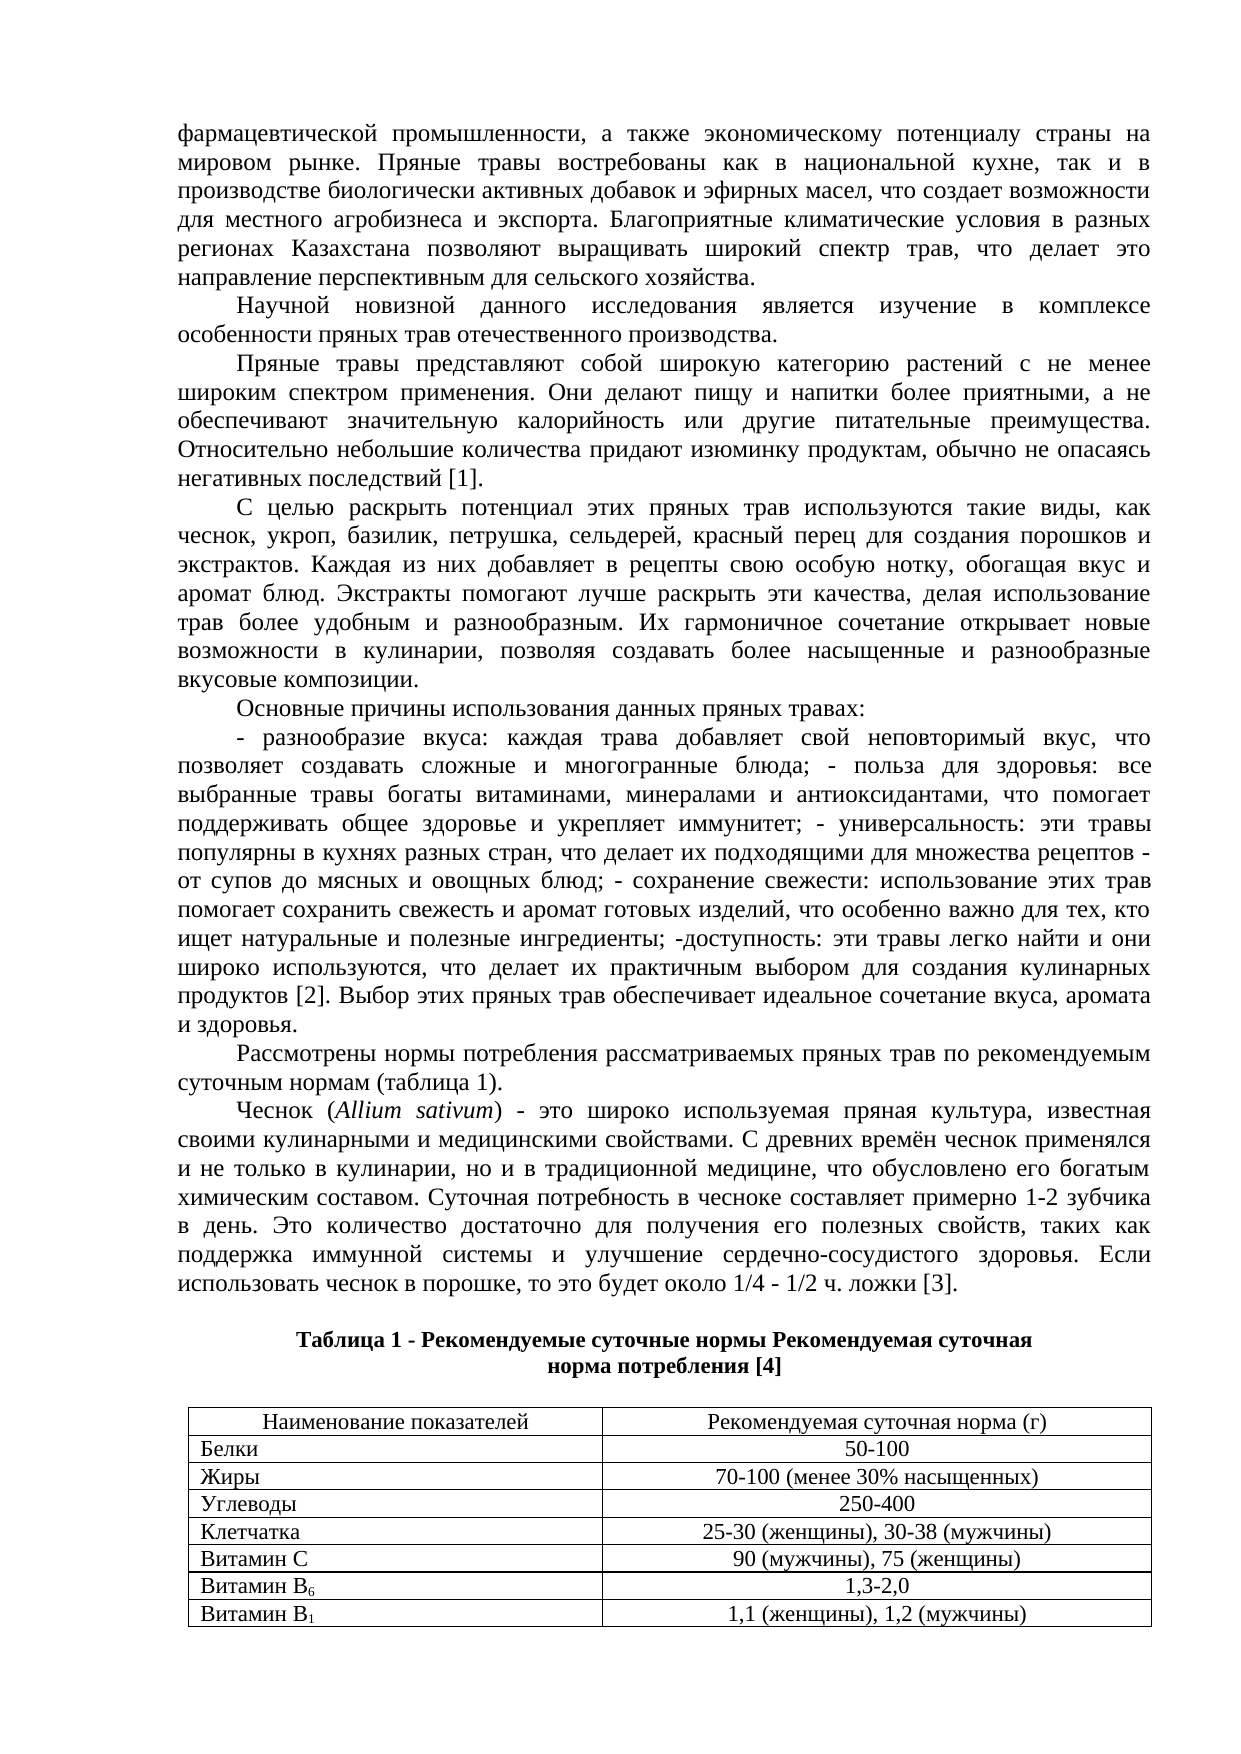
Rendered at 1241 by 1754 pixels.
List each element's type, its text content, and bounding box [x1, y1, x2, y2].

table_cell Белки [189, 1436, 602, 1462]
table_cell Витамин B6 [189, 1573, 602, 1599]
text Научной новизной данного исследования является изучение в комплексе особенности пряных трав отечественного производства. [177, 291, 1152, 348]
table_header Наименование показателей [189, 1408, 602, 1434]
table_cell 50-100 [603, 1436, 1151, 1462]
text Пряные травы представляют собой широкую категорию растений с не менее широким спектром применения. Они делают пищу и напитки более приятными, а не обеспечивают значительную калорийность или другие питательные преимущества. Относительно небольшие количества придают изюминку продуктам, обычно не опасаясь негативных последствий [1]. [177, 348, 1152, 492]
text С целью раскрыть потенциал этих пряных трав используются такие виды, как чеснок, укроп, базилик, петрушка, сельдерей, красный перец для создания порошков и экстрактов. Каждая из них добавляет в рецепты свою особую нотку, обогащая вкус и аромат блюд. Экстракты помогают лучше раскрыть эти качества, делая использование трав более удобным и разнообразным. Их гармоничное сочетание открывает новые возможности в кулинарии, позволяя создавать более насыщенные и разнообразные вкусовые композиции. [177, 492, 1152, 693]
table_cell Витамин C [189, 1545, 602, 1571]
table_cell Углеводы [189, 1490, 602, 1517]
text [177, 118, 1152, 291]
table_cell Жиры [189, 1463, 602, 1489]
text Таблица 1 - Рекомендуемые суточные нормы Рекомендуемая суточная [177, 1326, 1152, 1352]
table_cell Клетчатка [189, 1518, 602, 1544]
text Чеснок (Allium sativum) - это широко используемая пряная культура, известная своими кулинарными и медицинскими свойствами. С древних времён чеснок применялся и не только в кулинарии, но и в традиционной медицине, что обусловлено его богатым химическим составом. Суточная потребность в чесноке составляет примерно 1-2 зубчика в день. Это количество достаточно для получения его полезных свойств, таких как поддержка иммунной системы и улучшение сердечно-сосудистого здоровья. Если использовать чеснок в порошке, то это будет около 1/4 - 1/2 ч. ложки [3]. [177, 1096, 1152, 1297]
text Основные причины использования данных пряных травах: [177, 693, 1152, 722]
text норма потребления [4] [177, 1352, 1152, 1378]
text - разнообразие вкуса: каждая трава добавляет свой неповторимый вкус, что позволяет создавать сложные и многогранные блюда; - польза для здоровья: все выбранные травы богаты витаминами, минералами и антиоксидантами, что помогает поддерживать общее здоровье и укрепляет иммунитет; - универсальность: эти травы популярны в кухнях разных стран, что делает их подходящими для множества рецептов - от супов до мясных и овощных блюд; - сохранение свежести: использование этих трав помогает сохранить свежесть и аромат готовых изделий, что особенно важно для тех, кто ищет натуральные и полезные ингредиенты; -доступность: эти травы легко найти и они широко используются, что делает их практичным выбором для создания кулинарных продуктов [2]. Выбор этих пряных трав обеспечивает идеальное сочетание вкуса, аромата и здоровья. [177, 722, 1152, 1038]
table_cell 250-400 [603, 1490, 1151, 1517]
table_cell 90 (мужчины), 75 (женщины) [603, 1545, 1151, 1571]
table_header Рекомендуемая суточная норма (г) [603, 1408, 1151, 1434]
table_cell 70-100 (менее 30% насыщенных) [603, 1463, 1151, 1489]
text Рассмотрены нормы потребления рассматриваемых пряных трав по рекомендуемым суточным нормам (таблица 1). [177, 1038, 1152, 1096]
table_cell 1,3-2,0 [603, 1573, 1151, 1599]
table_cell 1,1 (женщины), 1,2 (мужчины) [603, 1600, 1151, 1626]
table_cell 25-30 (женщины), 30-38 (мужчины) [603, 1518, 1151, 1544]
table_cell Витамин B1 [189, 1600, 602, 1626]
